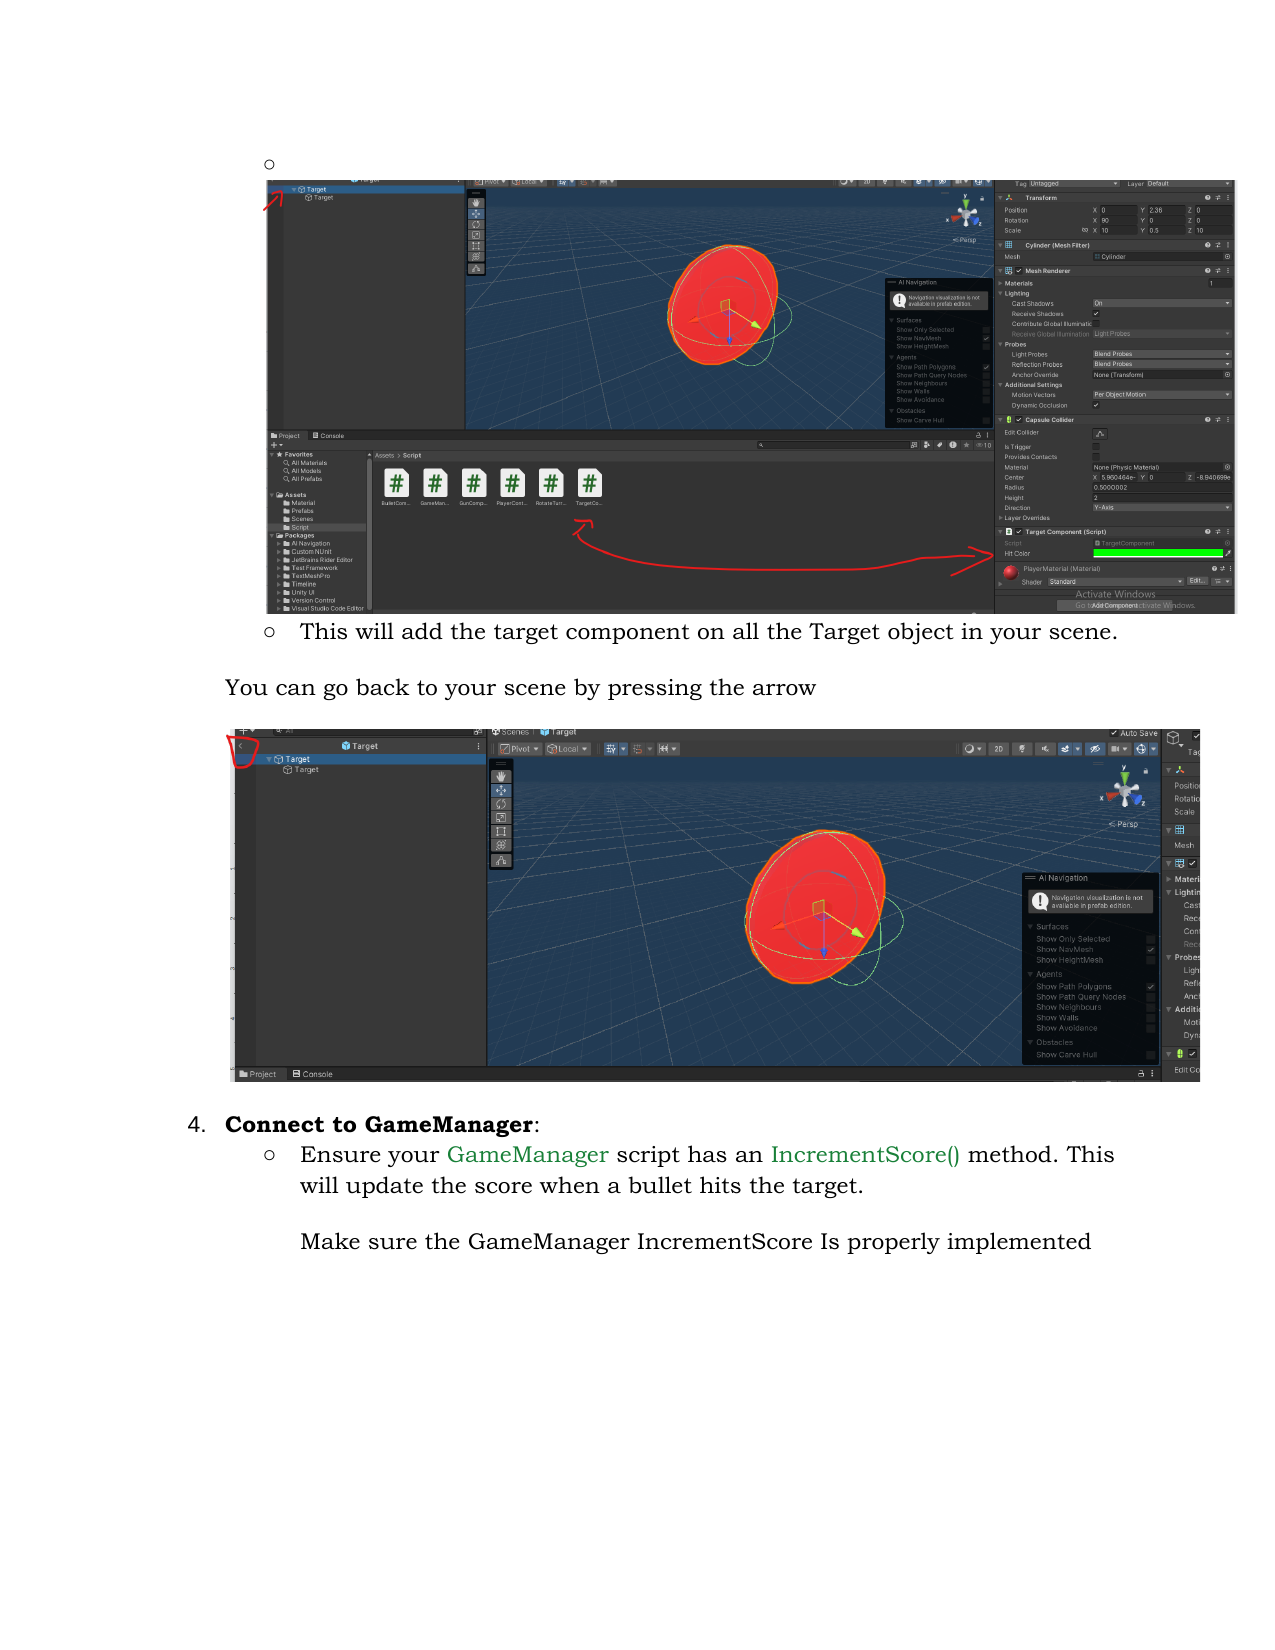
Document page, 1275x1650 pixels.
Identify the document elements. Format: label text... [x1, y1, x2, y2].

text Make sure the GameManager IncrementScore Is properly implemented [225, 1228, 1125, 1255]
picture [225, 729, 1200, 1082]
picture [262, 180, 1238, 614]
list Ensure your GameManager script has an IncrementScore() method. This will update the score when a bullet hits the target. [262, 1141, 1125, 1199]
text You can go back to your scene by pressing the arrow [225, 674, 1125, 701]
list Connect to GameManager: [187, 1111, 1125, 1137]
list This will add the target component on all the Target object in your scene. [262, 618, 1125, 645]
